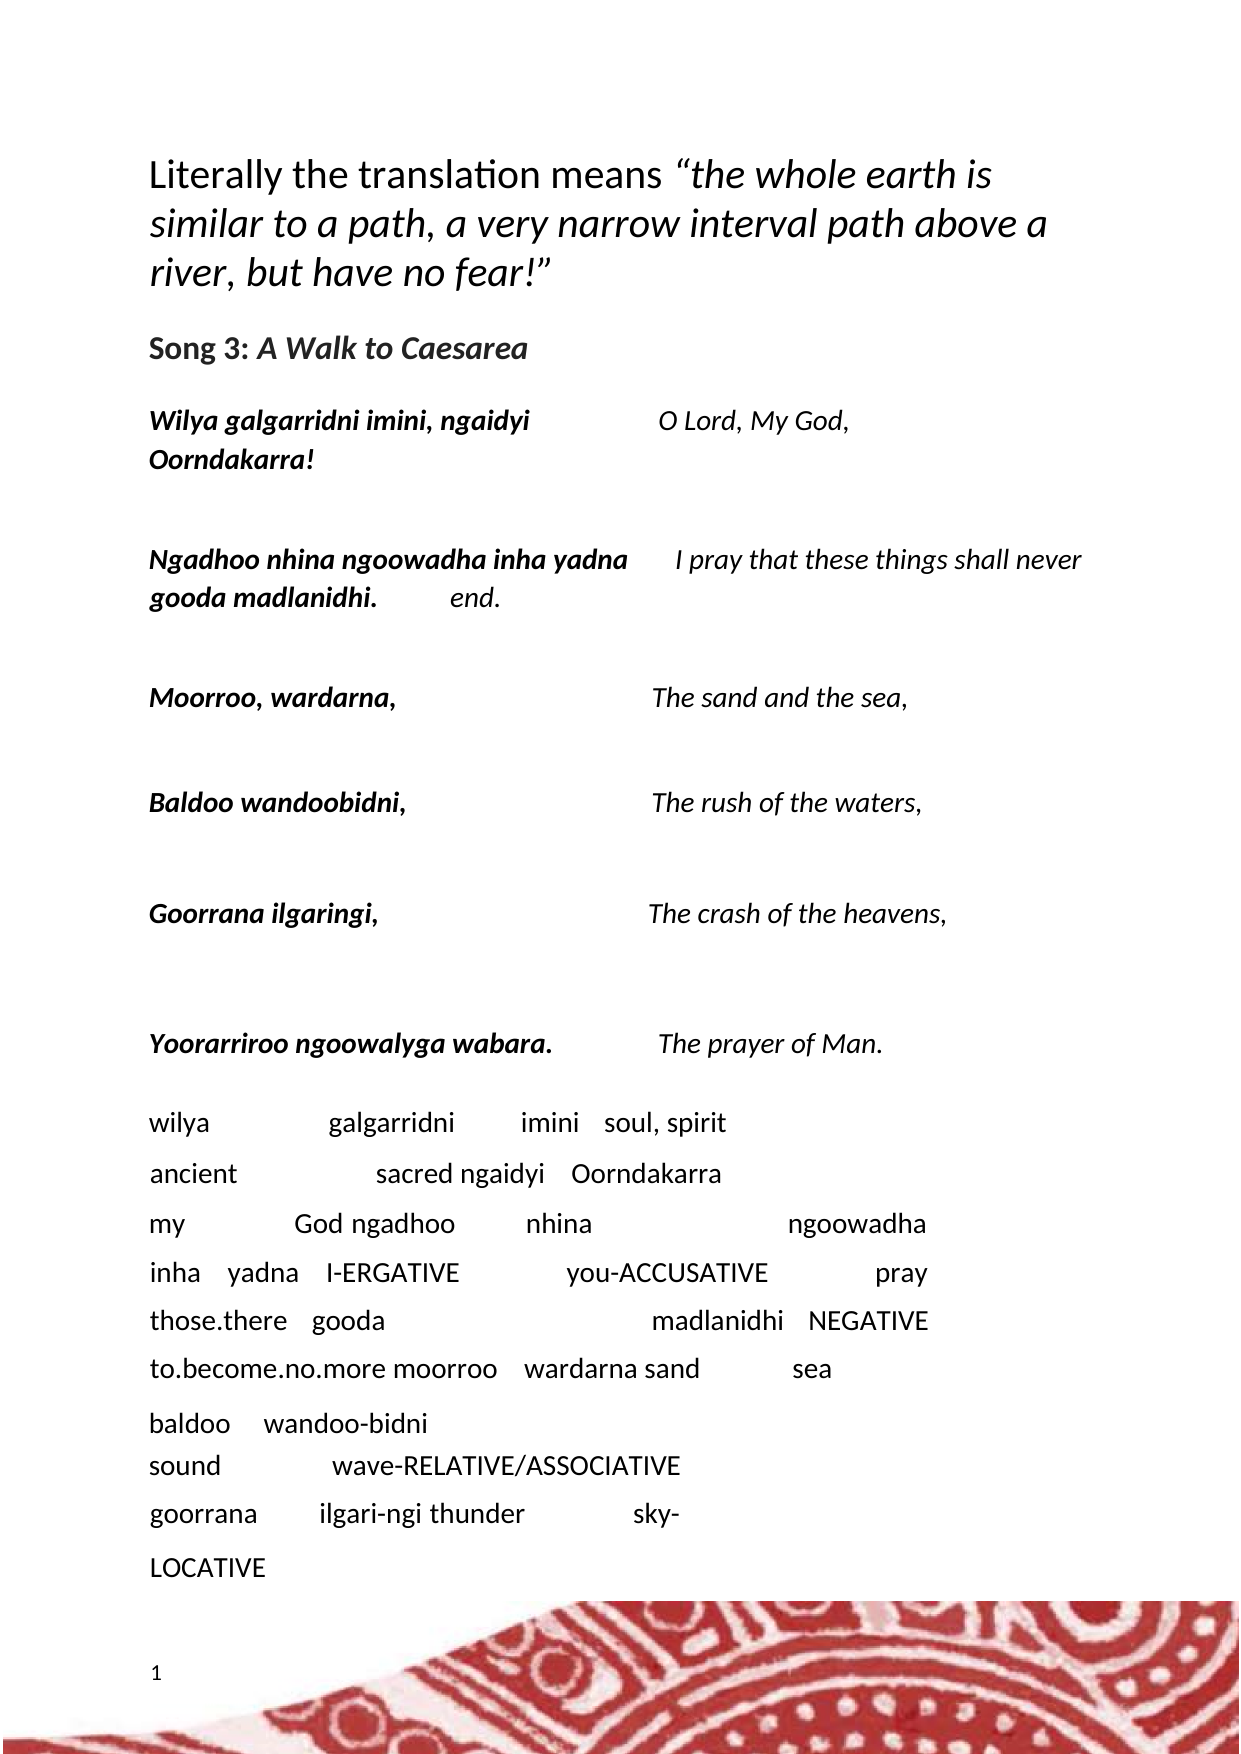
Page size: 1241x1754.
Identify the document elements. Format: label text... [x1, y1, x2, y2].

text Baldoo wandoobidni, The rush of the waters, [148, 784, 1089, 819]
text Moorroo, wardarna, The sand and the sea, [148, 679, 1089, 715]
subtitle Song 3: A Walk to Caesarea [148, 327, 1089, 368]
text Ngadhoo nhina ngoowadha inha yadna I pray that these things shall never gooda madlanidhi. end. [148, 541, 1089, 615]
text Literally the translation means “the whole earth is similar to a path, a very narrow interval path above a river, but have no fear!” [148, 149, 1089, 297]
text my God ngadhoo nhina ngoowadha inha yadna I-ERGATIVE you-ACCUSATIVE pray those.there gooda madlanidhi NEGATIVE to.become.no.more moorroo wardarna sand sea [148, 1206, 929, 1385]
text Yoorarriroo ngoowalyga wabara. The prayer of Man. [148, 1025, 1089, 1060]
text wilya galgarridni imini soul, spirit ancient sacred ngaidyi Oorndakarra [148, 1104, 732, 1190]
text Goorrana ilgaringi, The crash of the heavens, [148, 896, 1089, 931]
text baldoo wandoo-bidni [148, 1405, 732, 1441]
text sound wave-RELATIVE/ASSOCIATIVE goorrana ilgari-ngi thunder sky-LOCATIVE [148, 1447, 682, 1586]
text Wilya galgarridni imini, ngaidyi O Lord, My God, [148, 402, 1089, 438]
text Oorndakarra! [148, 441, 1089, 477]
picture [2, 1600, 1239, 1754]
